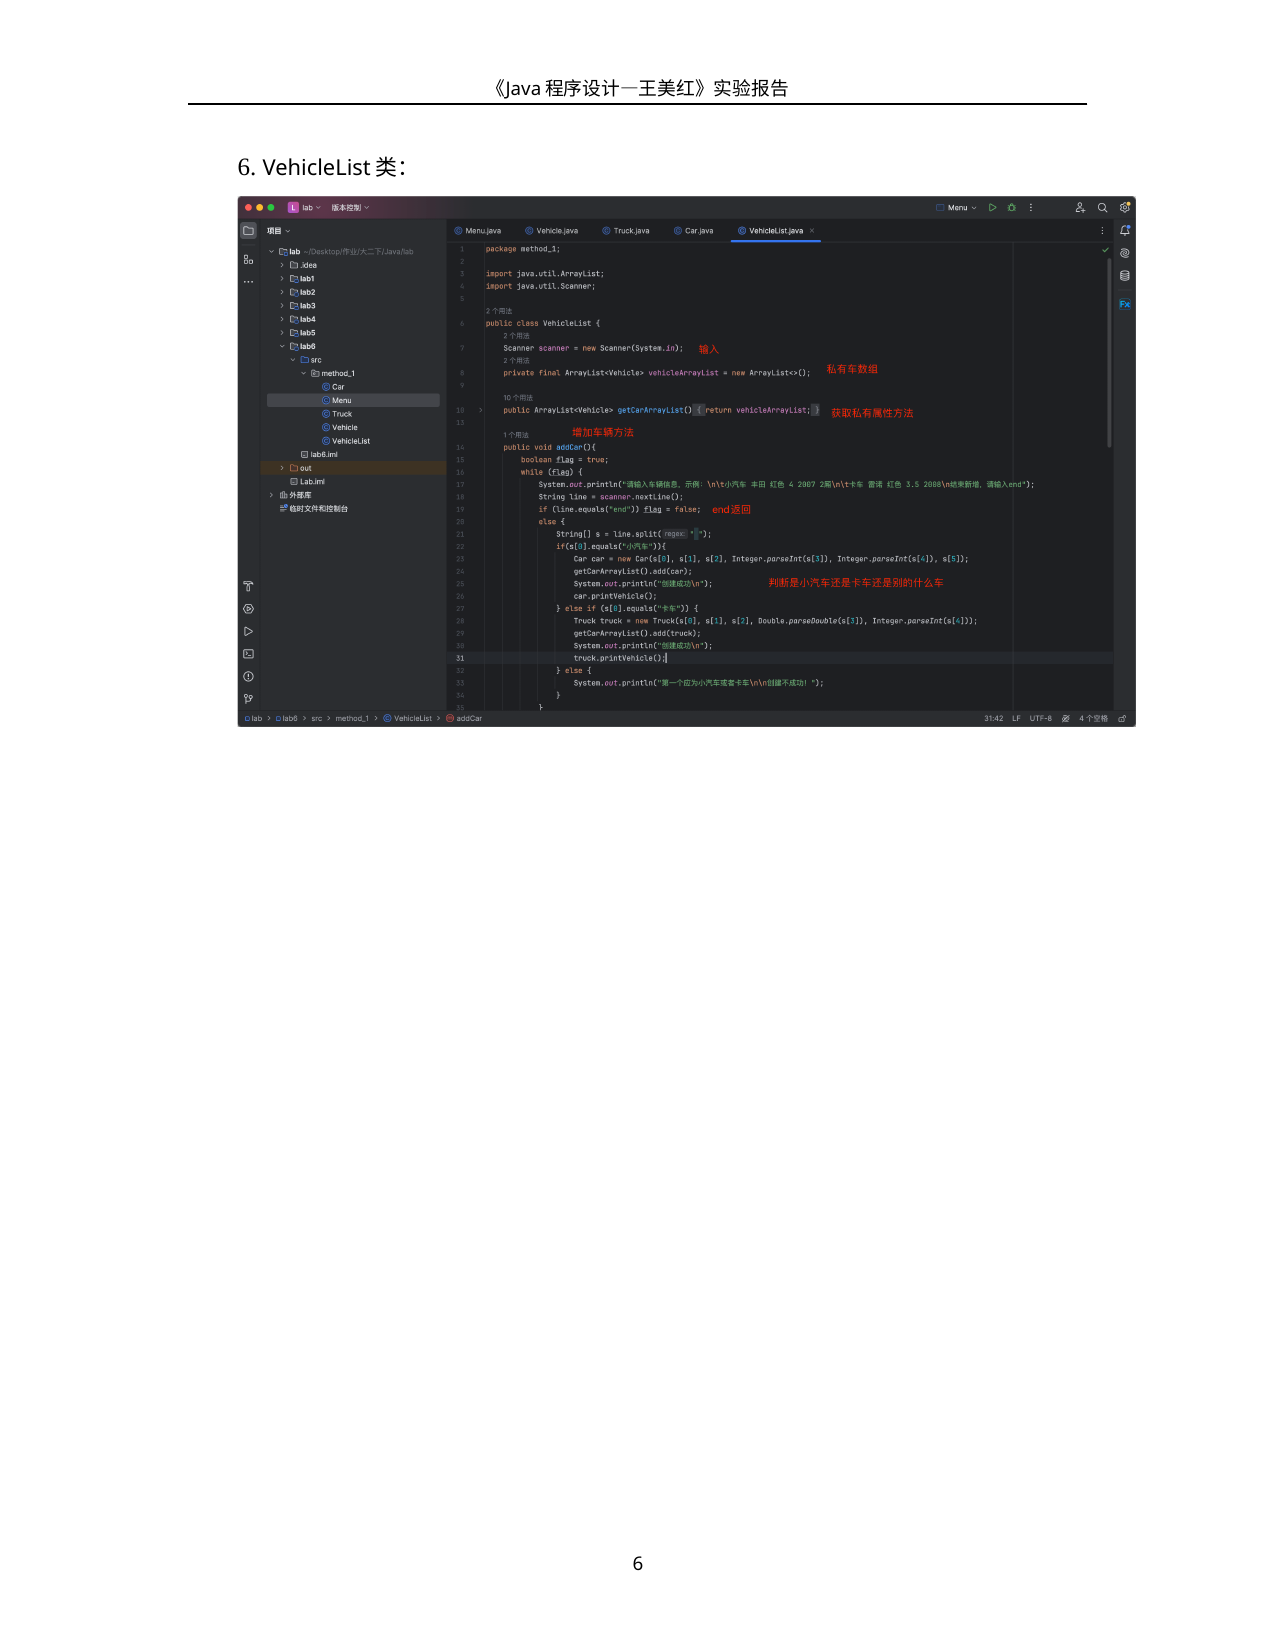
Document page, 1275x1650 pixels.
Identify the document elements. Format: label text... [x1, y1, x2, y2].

picture [237, 196, 1136, 727]
list VehicleList类： [237, 150, 1087, 196]
